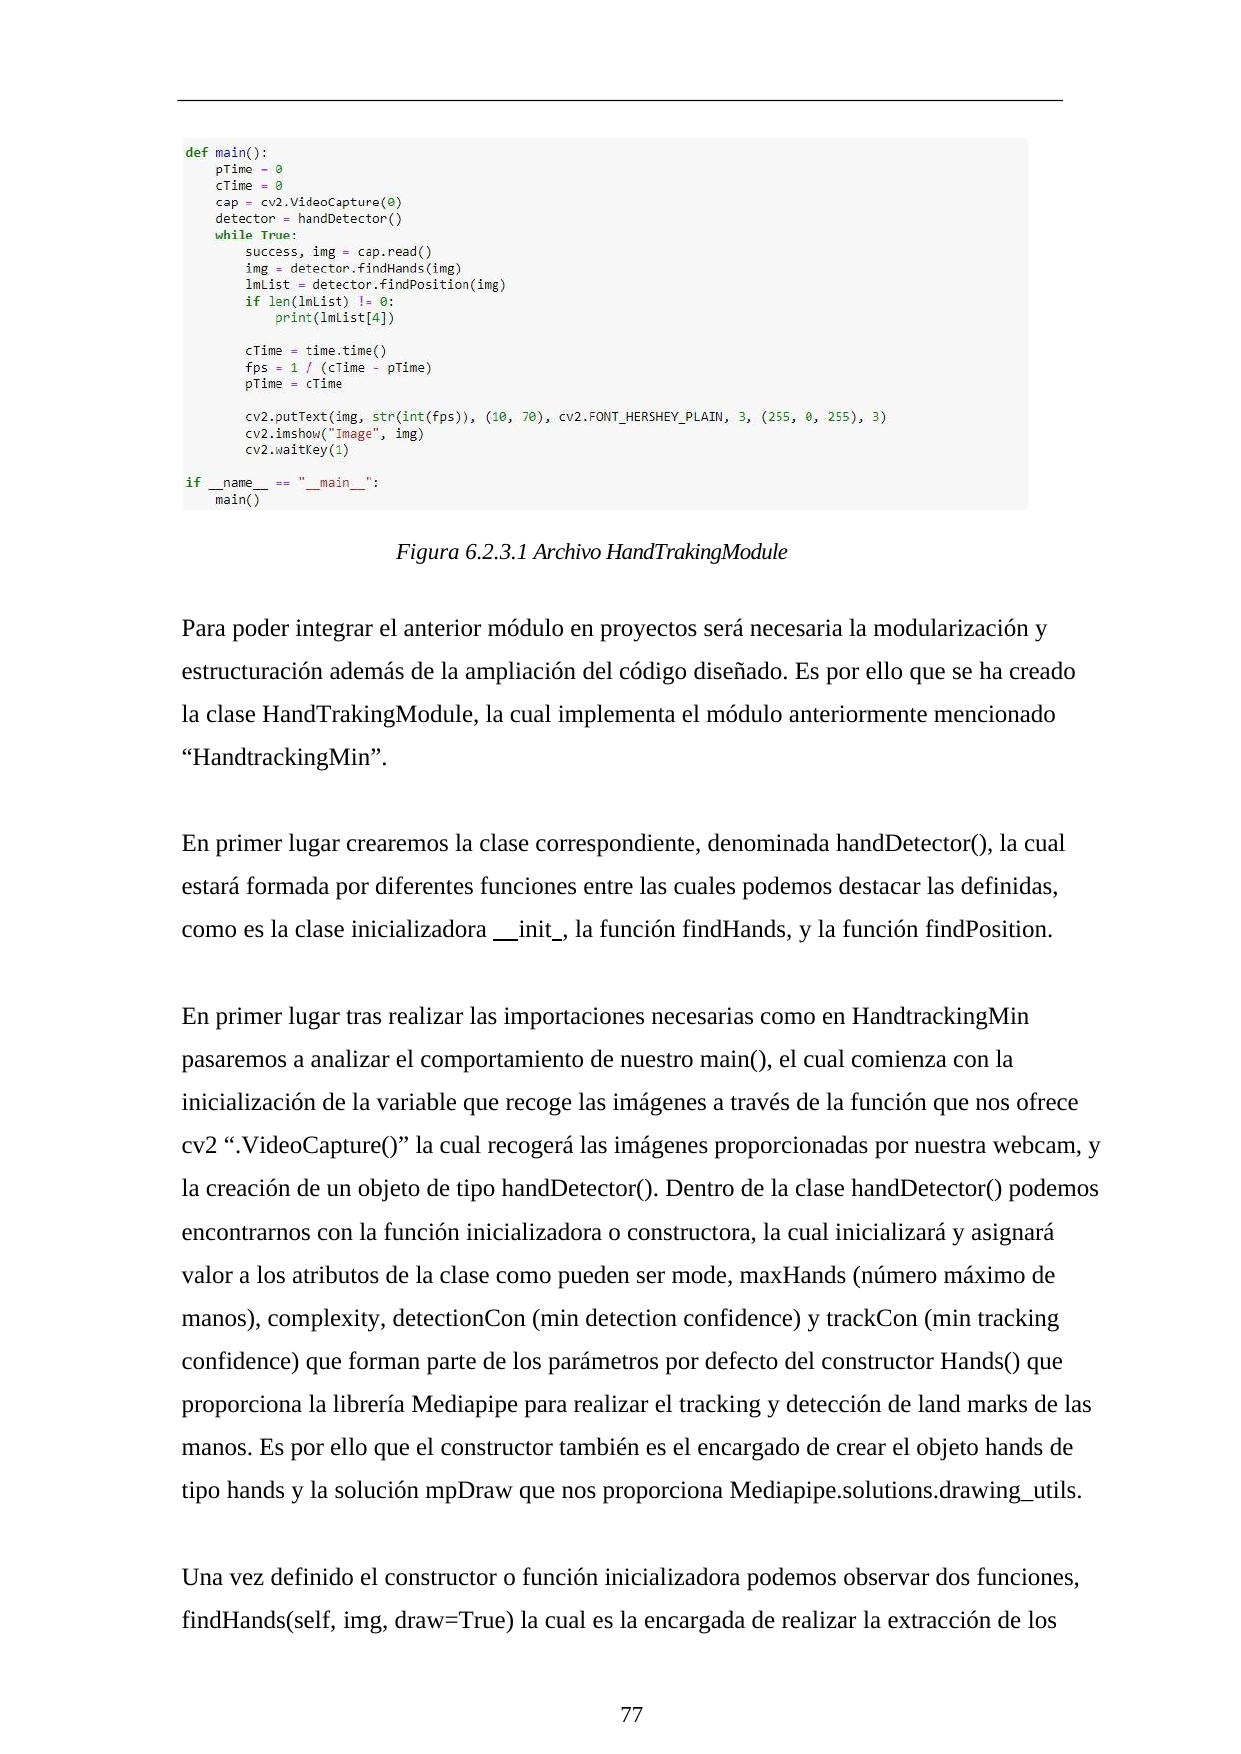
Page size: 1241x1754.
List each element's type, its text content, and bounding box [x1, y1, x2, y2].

text Figura 6.2.3.1 Archivo HandTrakingModule [321, 538, 1167, 565]
text En primer lugar crearemos la clase correspondiente, denominada handDetector(), la cual estará formada por diferentes funciones entre las cuales podemos destacar las definidas, como es la clase inicializadora init , la función findHands, y la función findPosition. [181, 828, 1067, 943]
text En primer lugar tras realizar las importaciones necesarias como en HandtrackingMin pasaremos a analizar el comportamiento de nuestro main(), el cual comienza con la inicialización de la variable que recoge las imágenes a través de la función que nos ofrece cv2 “.VideoCapture()” la cual recogerá las imágenes proporcionadas por nuestra webcam, y la creación de un objeto de tipo handDetector(). Dentro de la clase handDetector() podemos encontrarnos con la función inicializadora o constructora, la cual inicializará y asignará valor a los atributos de la clase como pueden ser mode, maxHands (número máximo de manos), complexity, detectionCon (min detection confidence) y trackCon (min tracking confidence) que forman parte de los parámetros por defecto del constructor Hands() que proporciona la librería Mediapipe para realizar el tracking y detección de land marks de las manos. Es por ello que el constructor también es el encargado de crear el objeto hands de tipo hands y la solución mpDraw que nos proporciona Mediapipe.solutions.drawing_utils. [181, 1001, 1103, 1504]
picture [183, 138, 1029, 510]
text Una vez definido el constructor o función inicializadora podemos observar dos funciones, findHands(self, img, draw=True) la cual es la encargada de realizar la extracción de los [181, 1562, 1167, 1633]
text Para poder integrar el anterior módulo en proyectos será necesaria la modularización y estructuración además de la ampliación del código diseñado. Es por ello que se ha creado la clase HandTrakingModule, la cual implementa el módulo anteriormente mencionado “HandtrackingMin”. [181, 613, 1099, 771]
